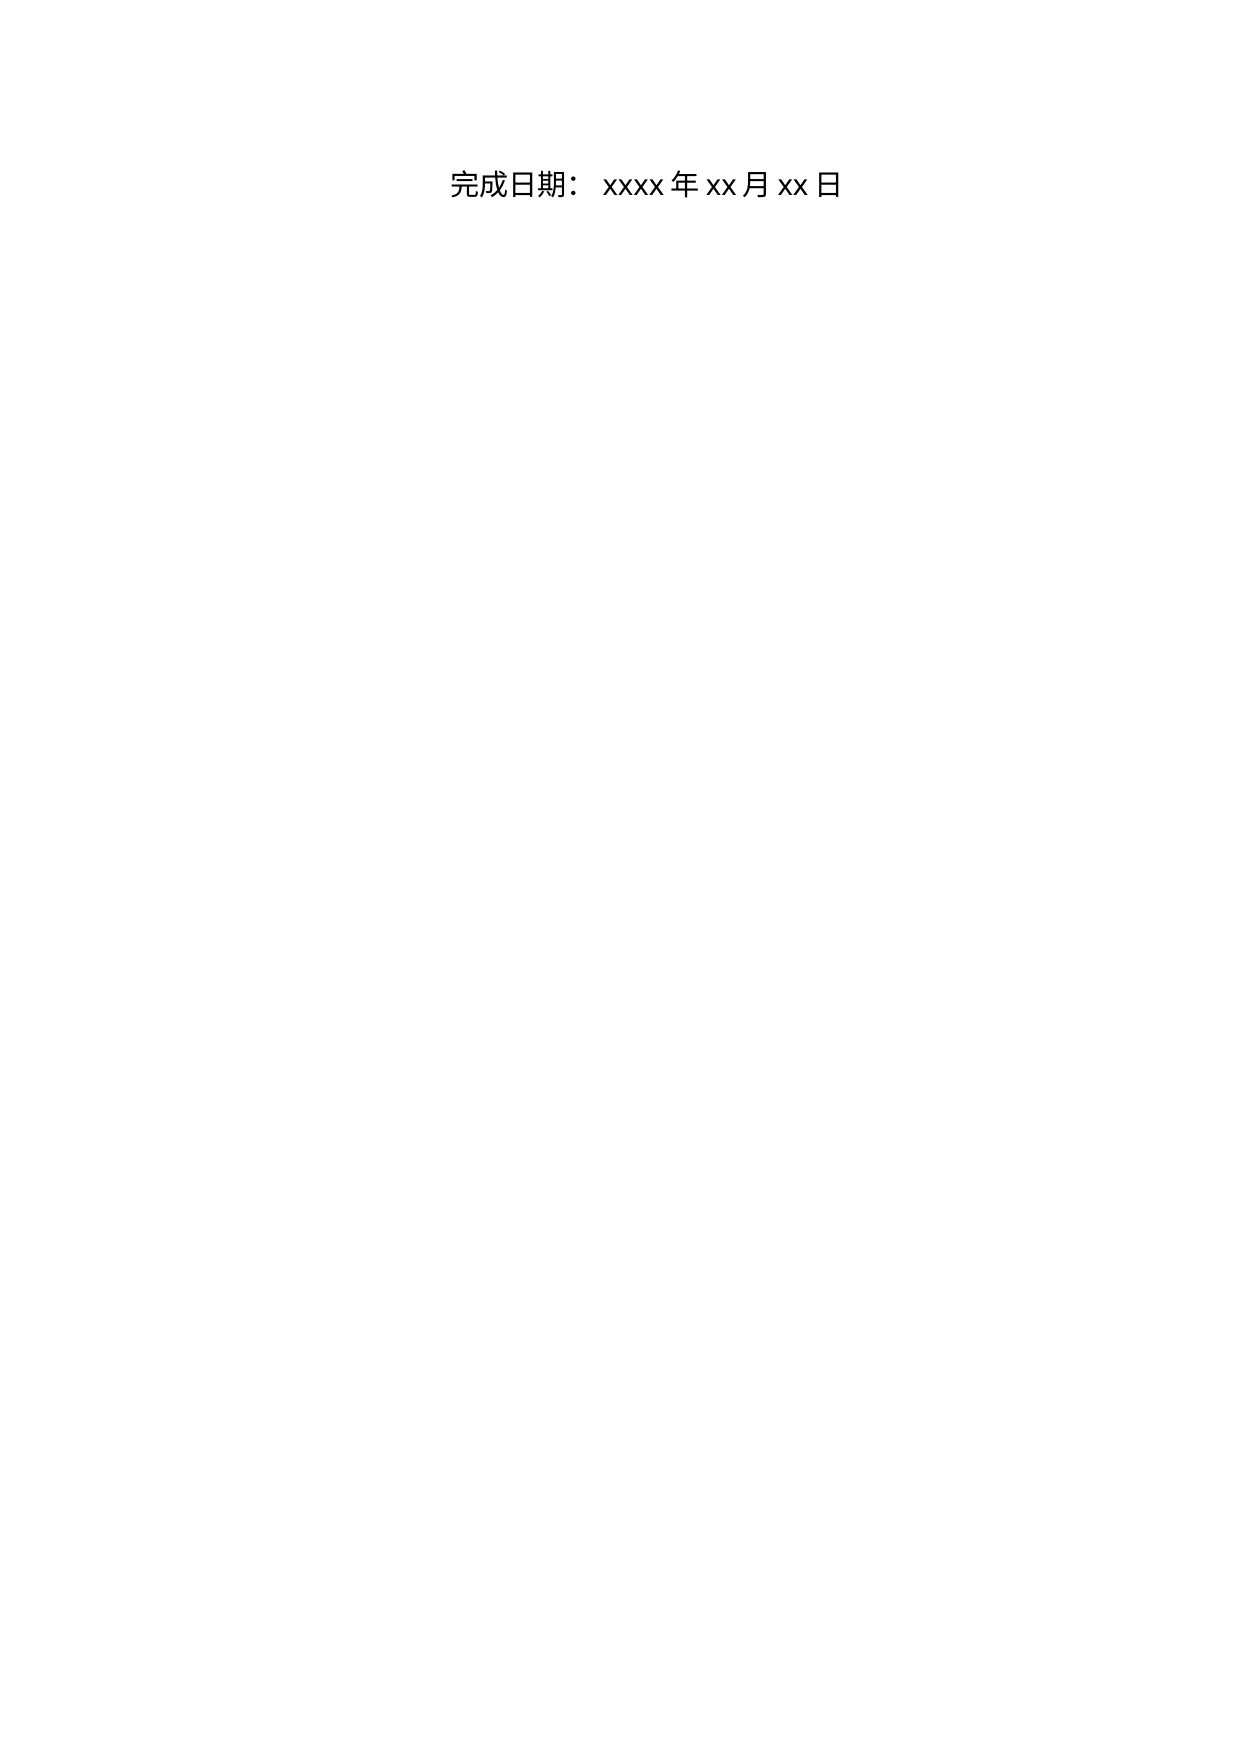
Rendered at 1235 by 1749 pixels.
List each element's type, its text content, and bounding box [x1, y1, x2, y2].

text 完成日期： xxxx年 xx月xx日 [187, 150, 1047, 215]
